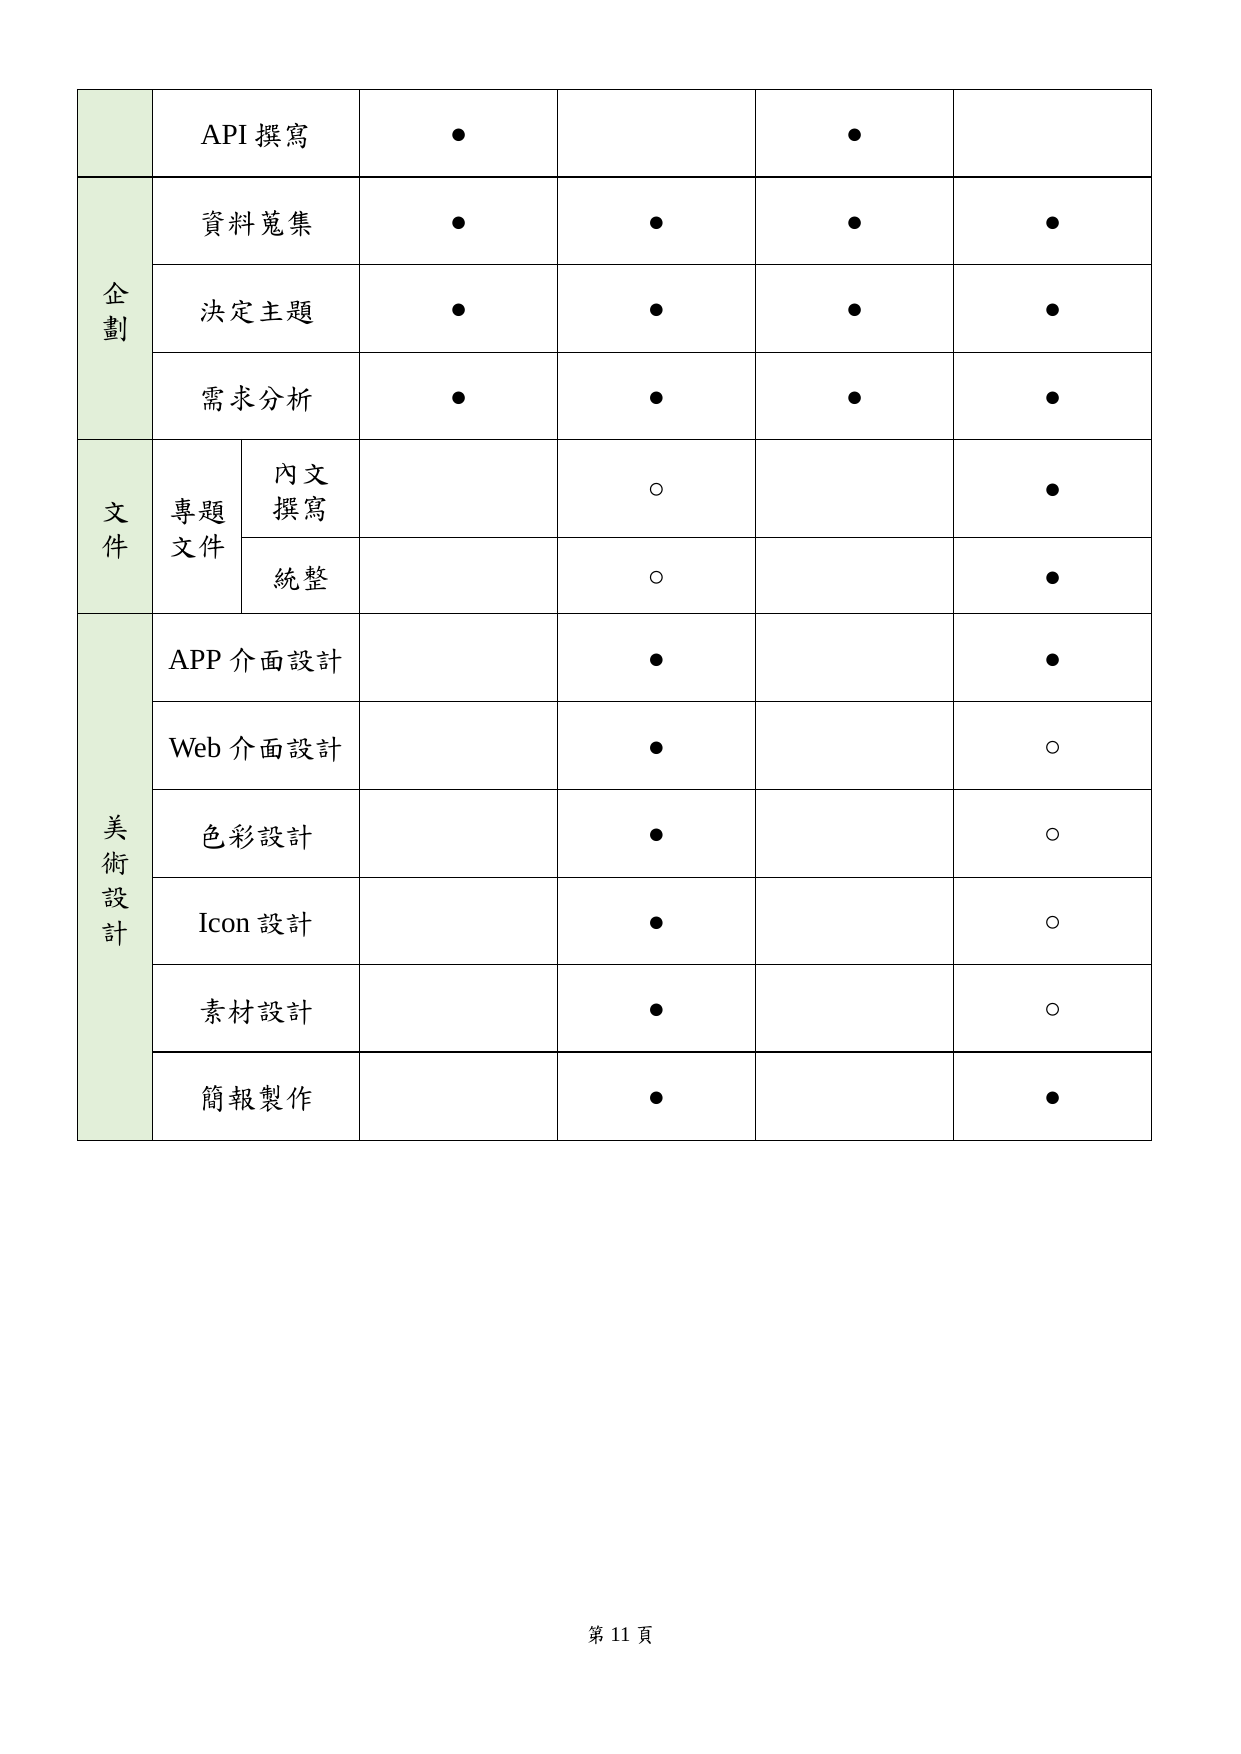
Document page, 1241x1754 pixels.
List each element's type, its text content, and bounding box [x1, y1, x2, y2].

table_cell [360, 1053, 557, 1140]
table_cell APP介面設計 [153, 614, 359, 701]
table_cell [558, 90, 755, 176]
table_cell [360, 538, 557, 613]
table_cell ● [360, 353, 557, 439]
table_cell ● [954, 614, 1151, 701]
table_cell [756, 538, 953, 613]
table_cell ● [558, 878, 755, 964]
table_cell ○ [558, 538, 755, 613]
table_cell [756, 702, 953, 789]
table_cell ● [558, 790, 755, 877]
table_cell ● [558, 265, 755, 352]
table_cell [756, 790, 953, 877]
table_cell API撰寫 [153, 90, 359, 176]
table_cell 統整 [242, 538, 359, 613]
table_cell ● [954, 1053, 1151, 1140]
table_cell Web介面設計 [153, 702, 359, 789]
table_cell ● [558, 353, 755, 439]
table_cell [756, 614, 953, 701]
table_cell ● [558, 1053, 755, 1140]
table_cell ● [954, 353, 1151, 439]
table_cell 簡報製作 [153, 1053, 359, 1140]
table_cell [756, 1053, 953, 1140]
table_cell 決定主題 [153, 265, 359, 352]
table_cell 色彩設計 [153, 790, 359, 877]
table_cell ● [954, 178, 1151, 264]
table_cell 資料蒐集 [153, 178, 359, 264]
table_cell ● [360, 265, 557, 352]
table_cell ○ [954, 878, 1151, 964]
table_cell [756, 878, 953, 964]
table_cell ○ [558, 440, 755, 537]
table_cell ● [558, 178, 755, 264]
table_cell Icon設計 [153, 878, 359, 964]
table_cell 需求分析 [153, 353, 359, 439]
table_cell [360, 965, 557, 1051]
table_cell ● [756, 265, 953, 352]
table_cell ● [756, 90, 953, 176]
table_cell 專題文件 [153, 440, 241, 613]
table_cell [360, 614, 557, 701]
table_cell 企劃 [78, 178, 152, 439]
table_cell [954, 90, 1151, 176]
table_cell ○ [954, 965, 1151, 1051]
table_cell ● [954, 440, 1151, 537]
table_cell 素材設計 [153, 965, 359, 1051]
table_cell ○ [954, 790, 1151, 877]
table_cell [756, 965, 953, 1051]
table_cell ● [360, 90, 557, 176]
table_cell ● [954, 538, 1151, 613]
table_cell ● [954, 265, 1151, 352]
table_cell [360, 702, 557, 789]
table_cell [360, 440, 557, 537]
table_cell ○ [954, 702, 1151, 789]
table_cell ● [558, 614, 755, 701]
table_cell [360, 878, 557, 964]
table_cell [360, 790, 557, 877]
table_cell 美術設計 [78, 614, 152, 1140]
table_cell ● [558, 965, 755, 1051]
table_cell [756, 440, 953, 537]
table_cell 文件 [78, 440, 152, 613]
table_cell ● [360, 178, 557, 264]
table_cell ● [756, 353, 953, 439]
table_cell 內文 撰寫 [242, 440, 359, 537]
table_cell ● [756, 178, 953, 264]
table_cell ● [558, 702, 755, 789]
